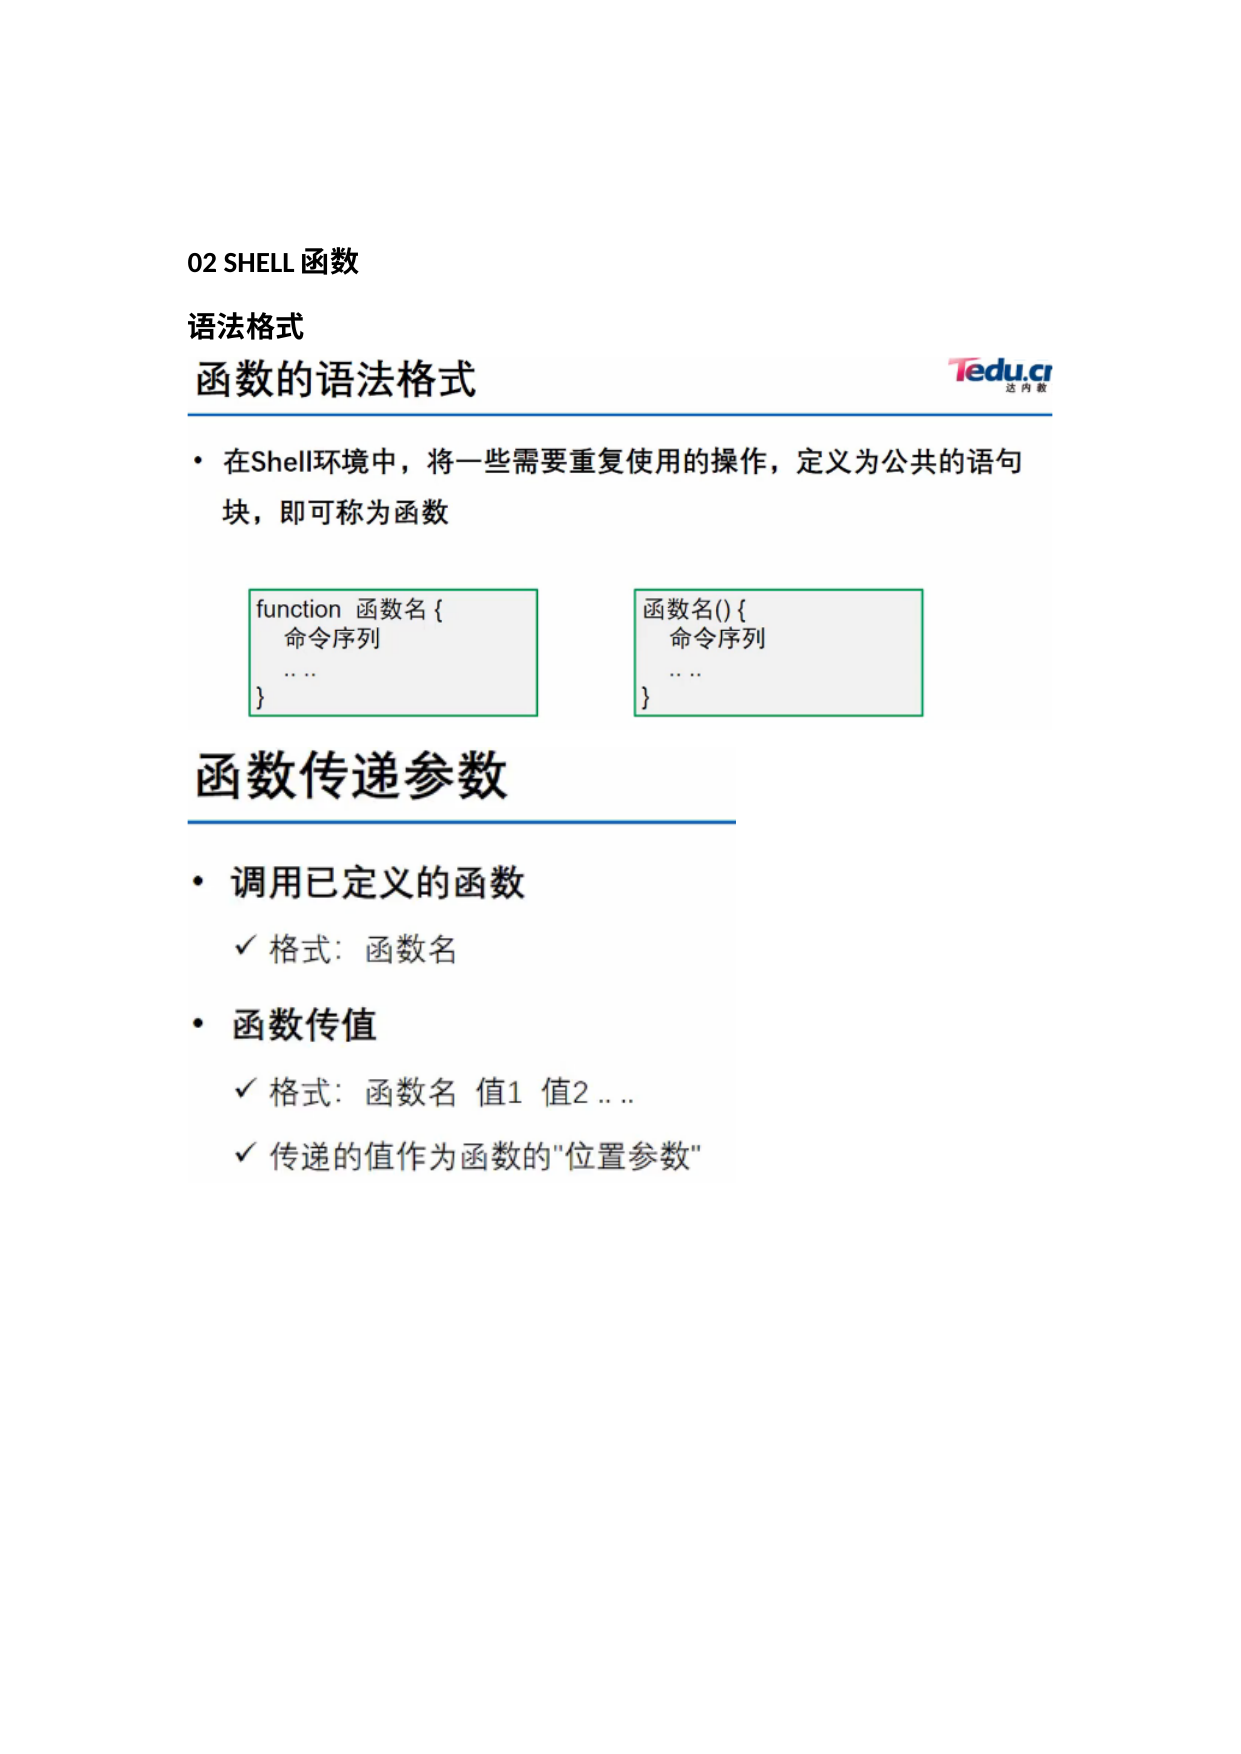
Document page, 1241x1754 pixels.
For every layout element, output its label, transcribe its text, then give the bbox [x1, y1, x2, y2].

picture [187, 357, 1053, 730]
picture [187, 747, 736, 1183]
list 02 SHELL函数 [187, 227, 1053, 292]
list 语法格式 [187, 292, 1053, 357]
